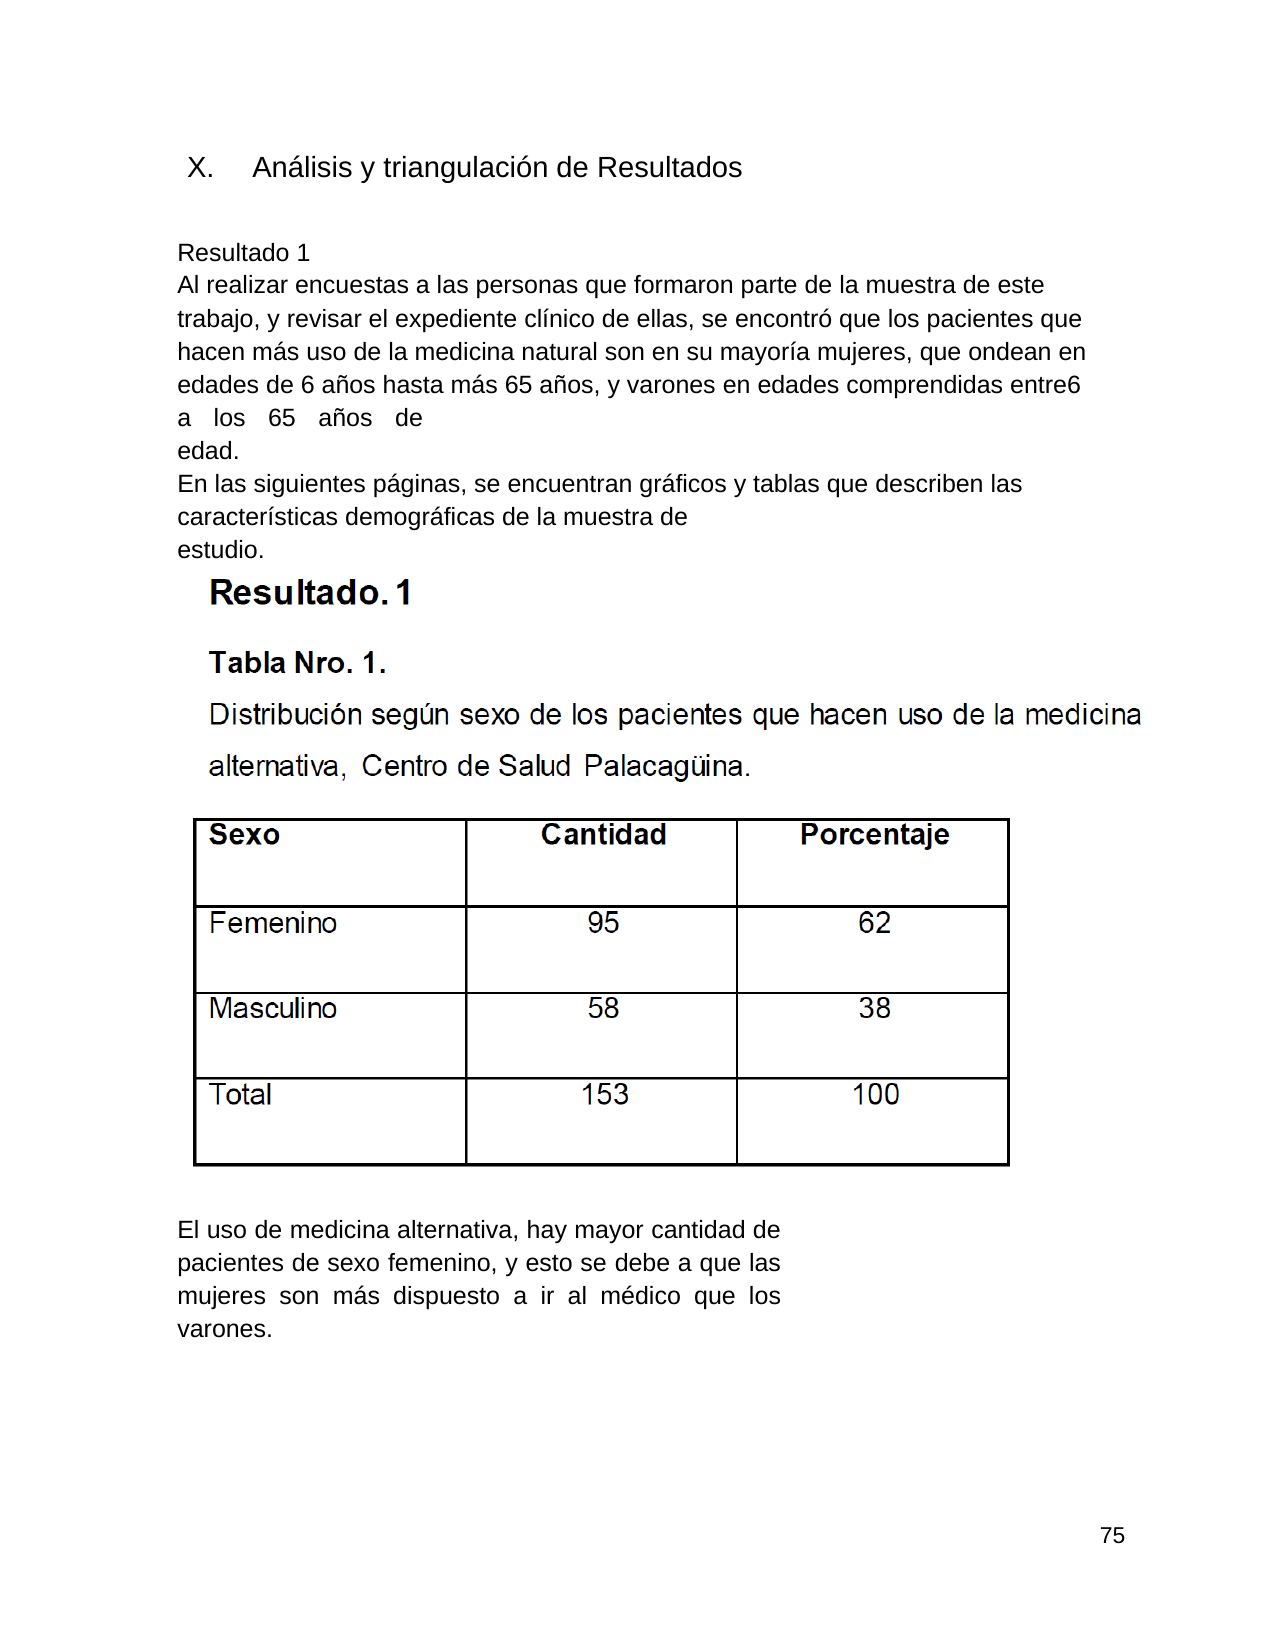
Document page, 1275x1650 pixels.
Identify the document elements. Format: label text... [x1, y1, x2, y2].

text edades de 6 años hasta más 65 años, y varones en edades comprendidas entre6 [177, 369, 1098, 398]
text Al realizar encuestas a las personas que formaron parte de la muestra de este [177, 271, 1096, 299]
list Análisis y triangulación de Resultados [214, 150, 814, 183]
text Resultado 1 [177, 237, 319, 266]
text trabajo, y revisar el expediente clínico de ellas, se encontró que los pacientes que [177, 303, 1124, 332]
text a los 65 años de edad. [177, 403, 423, 464]
picture [177, 567, 1152, 1179]
text hacen más uso de la medicina natural son en su mayoría mujeres, que ondean en [177, 337, 1099, 365]
text El uso de medicina alternativa, hay mayor cantidad de pacientes de sexo femenino, y esto se debe a que las mujeres son más dispuesto a ir al médico que los varones. [177, 1215, 782, 1343]
text En las siguientes páginas, se encuentran gráficos y tablas que describen las [177, 469, 1097, 497]
text características demográficas de la muestra de estudio. [177, 502, 782, 563]
